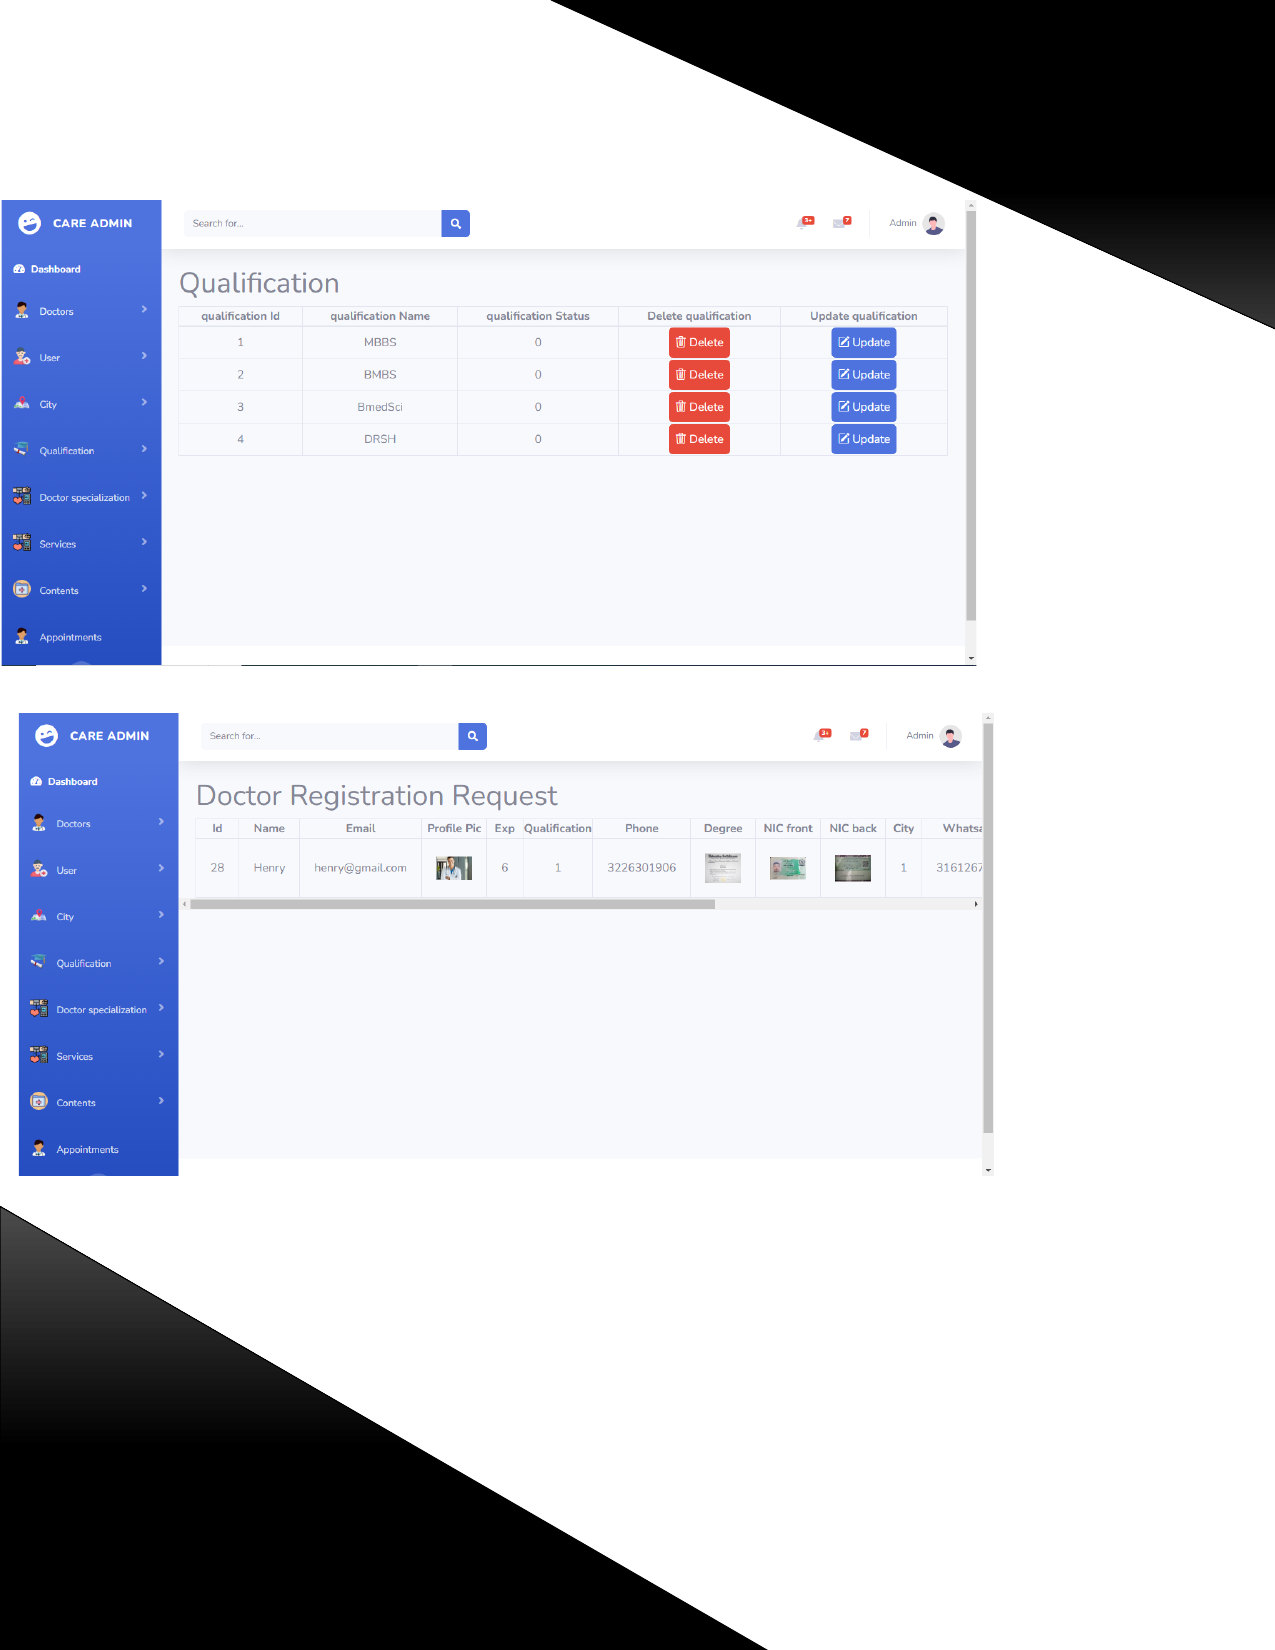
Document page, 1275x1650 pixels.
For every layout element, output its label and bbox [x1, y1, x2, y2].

picture [18, 713, 994, 1176]
picture [1, 200, 977, 666]
